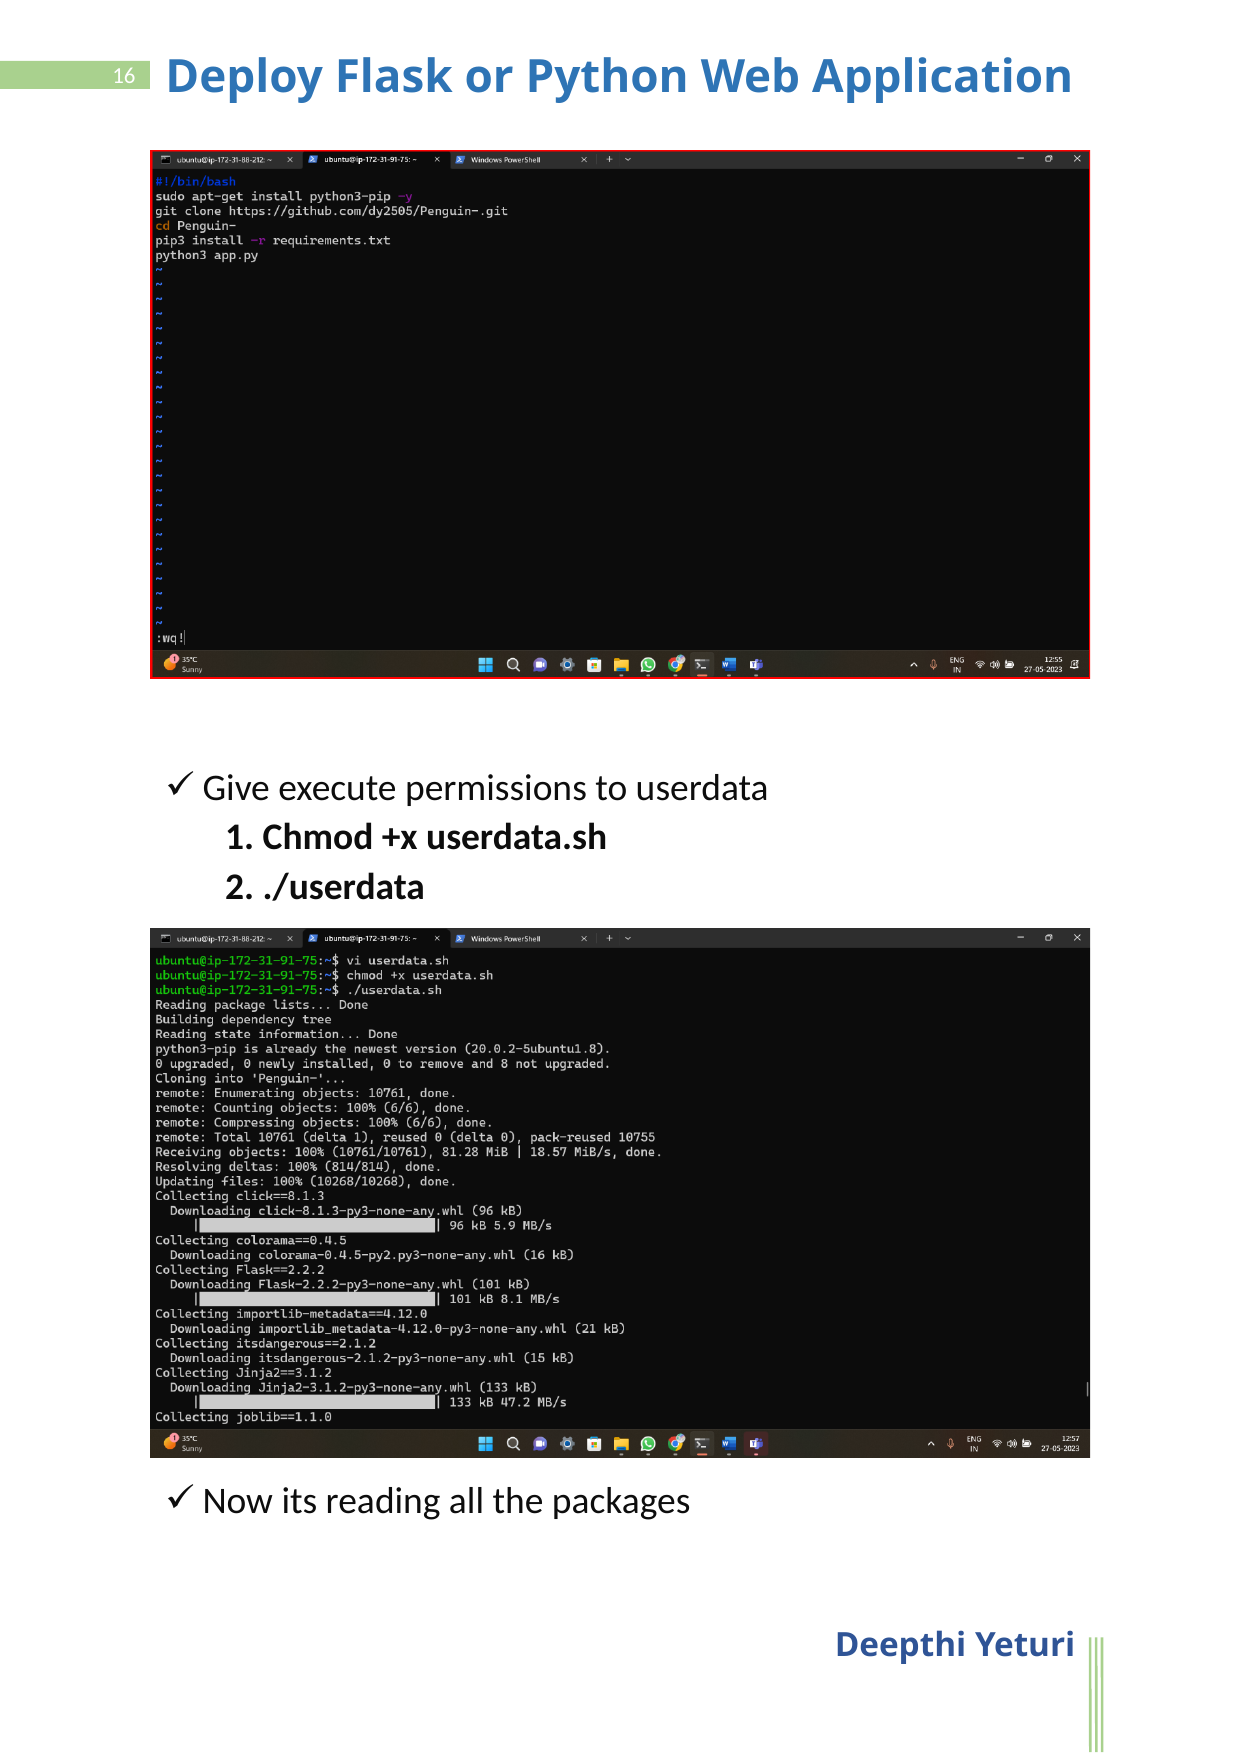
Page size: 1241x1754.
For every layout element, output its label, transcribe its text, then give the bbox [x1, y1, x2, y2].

picture [150, 928, 1091, 1458]
list Chmod +x userdata.sh [225, 813, 1090, 859]
list ./userdata [225, 863, 1090, 909]
list Now its reading all the packages [165, 1477, 1090, 1522]
list Give execute permissions to userdata [165, 764, 1090, 810]
picture [150, 150, 1091, 679]
